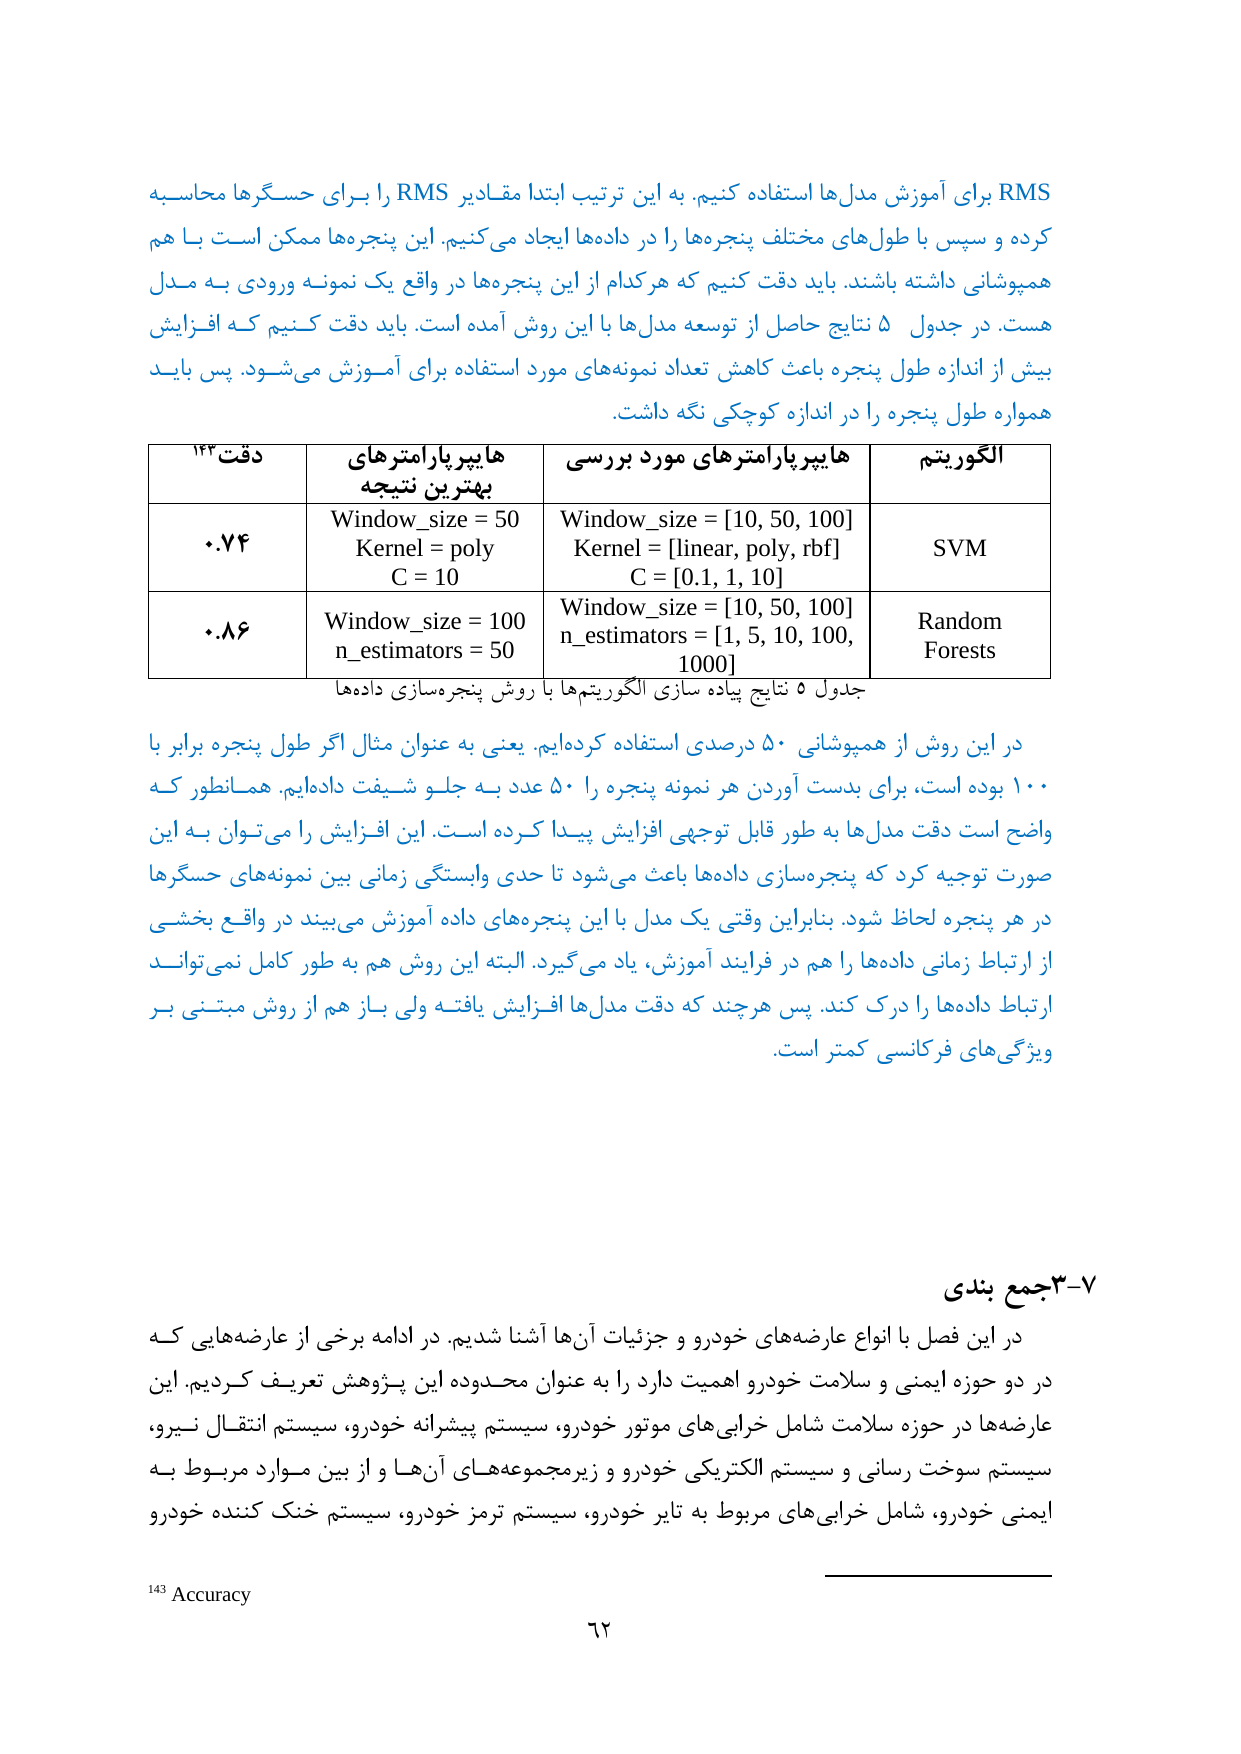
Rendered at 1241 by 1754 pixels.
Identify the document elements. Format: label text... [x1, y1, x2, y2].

table_cell 0.74 [149, 504, 306, 591]
table_cell 0.86 [149, 592, 306, 678]
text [148, 177, 1051, 429]
text در این روش از همپوشانی 50 درصدی استفاده کرده‌ایم. یعنی به عنوان مثال اگر طول پنجره برابر با 100 بوده است، برای بدست آوردن هر نمونه پنجره را 50 عدد به جلو شیفت داده‌ایم. همانطور که واضح است دقت مد‌ل‌ها به طور قابل توجهی افزایش پیدا کرده است. این افزایش را می‌توان به این صورت توجیه کرد که پنجره‌سازی داده‌ها باعث می‌شود تا حدی وابستگی زمانی بین نمونه‌های حسگرها در هر پنجره لحاظ شود. بنابراین وقتی یک مدل با این پنجره‌های داده آموزش می‌بیند در واقع بخشی از ارتباط زمانی داده‌ها را هم در فرایند آموزش، یاد می‌گیرد. البته این روش هم به طور کامل نمی‌تواند ارتباط داده‌ها را درک کند. پس هرچند که دقت مدل‌ها افزایش یافته ولی باز هم از روش مبتنی بر ویژگی‌های فرکانسی کمتر است. [148, 731, 1051, 1066]
subtitle جمع بندی [148, 1275, 1051, 1308]
table_cell Window_size = 50 Kernel = poly C = 10 [307, 504, 543, 591]
table_header هایپرپارامترهای مورد بررسی [544, 445, 869, 503]
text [148, 1325, 1051, 1529]
table_cell Window_size = 100 n_estimators = 50 [307, 592, 543, 678]
table_cell Random Forests [871, 592, 1050, 678]
table_cell Window_size = [10, 50, 100] n_estimators = [1, 5, 10, 100, 1000] [544, 592, 869, 678]
table_cell Window_size = [10, 50, 100] Kernel = [linear, poly, rbf] C = [0.1, 1, 10] [544, 504, 869, 591]
table_header دقت [149, 445, 306, 503]
text جدول 5 نتایج پیاده سازی الگوریتم‌ها با روش پنجره‌سازی داده‌ها [148, 679, 1051, 706]
table_header الگوریتم [871, 445, 1050, 503]
table_cell SVM [871, 504, 1050, 591]
table_header هایپرپارامترهای بهترین نتیجه [307, 445, 543, 503]
